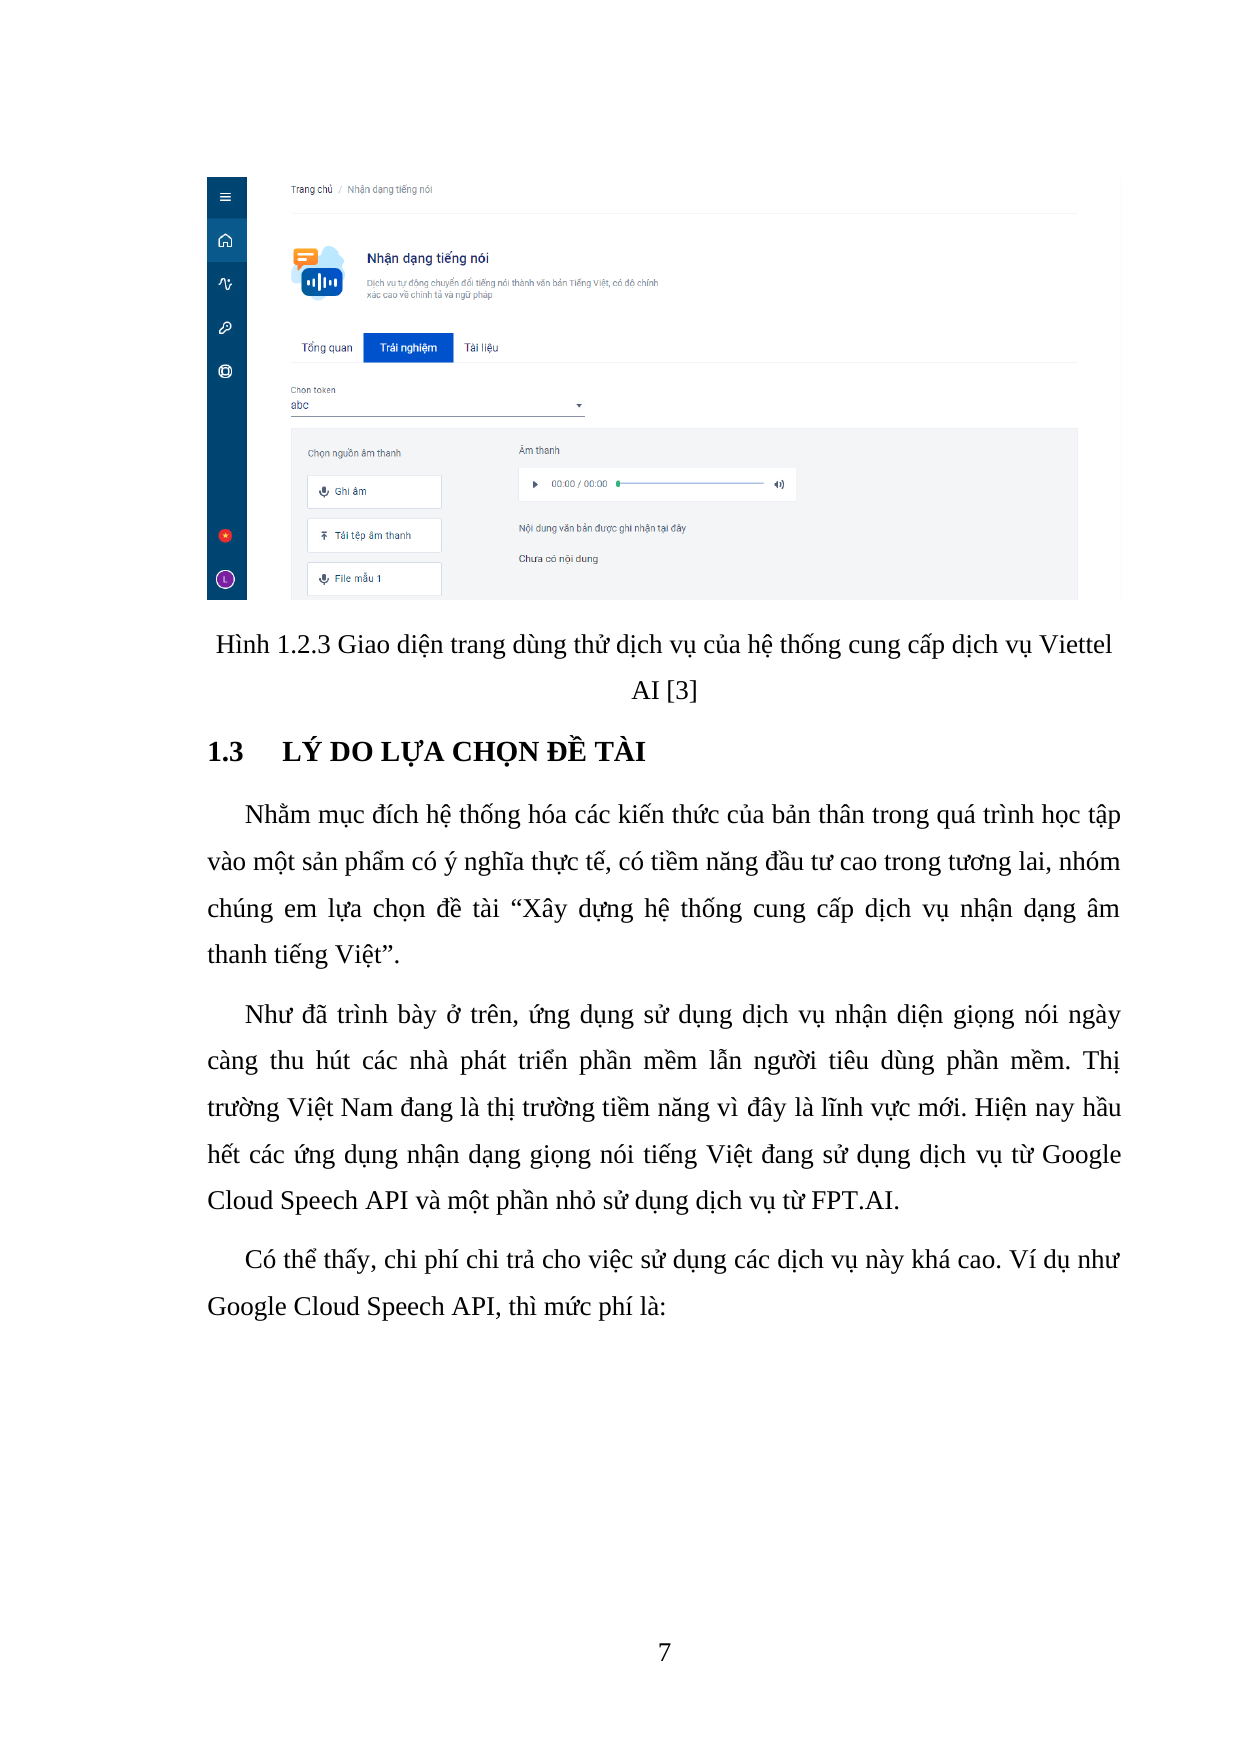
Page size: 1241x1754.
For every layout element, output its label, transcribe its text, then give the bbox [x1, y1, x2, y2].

text Như đã trình bày ở trên, ứng dụng sử dụng dịch vụ nhận diện giọng nói ngày càng thu hút các nhà phát triển phần mềm lẫn người tiêu dùng phần mềm. Thị trường Việt Nam đang là thị trường tiềm năng vì đây là lĩnh vực mới. Hiện nay hầu hết các ứng dụng nhận dạng giọng nói tiếng Việt đang sử dụng dịch vụ từ Google Cloud Speech API và một phần nhỏ sử dụng dịch vụ từ FPT.AI. [207, 998, 1122, 1216]
text Có thể thấy, chi phí chi trả cho việc sử dụng các dịch vụ này khá cao. Ví dụ như Google Cloud Speech API, thì mức phí là: [207, 1243, 1122, 1321]
subtitle LÝ DO LỰA CHỌN ĐỀ TÀI [207, 734, 1122, 767]
text Nhằm mục đích hệ thống hóa các kiến thức của bản thân trong quá trình học tập vào một sản phẩm có ý nghĩa thực tế, có tiềm năng đầu tư cao trong tương lai, nhóm chúng em lựa chọn đề tài “Xây dựng hệ thống cung cấp dịch vụ nhận dạng âm thanh tiếng Việt”. [207, 798, 1122, 970]
picture [207, 177, 1122, 600]
text Hình 1.2.3 Giao diện trang dùng thử dịch vụ của hệ thống cung cấp dịch vụ Viettel AI [207, 628, 1122, 706]
